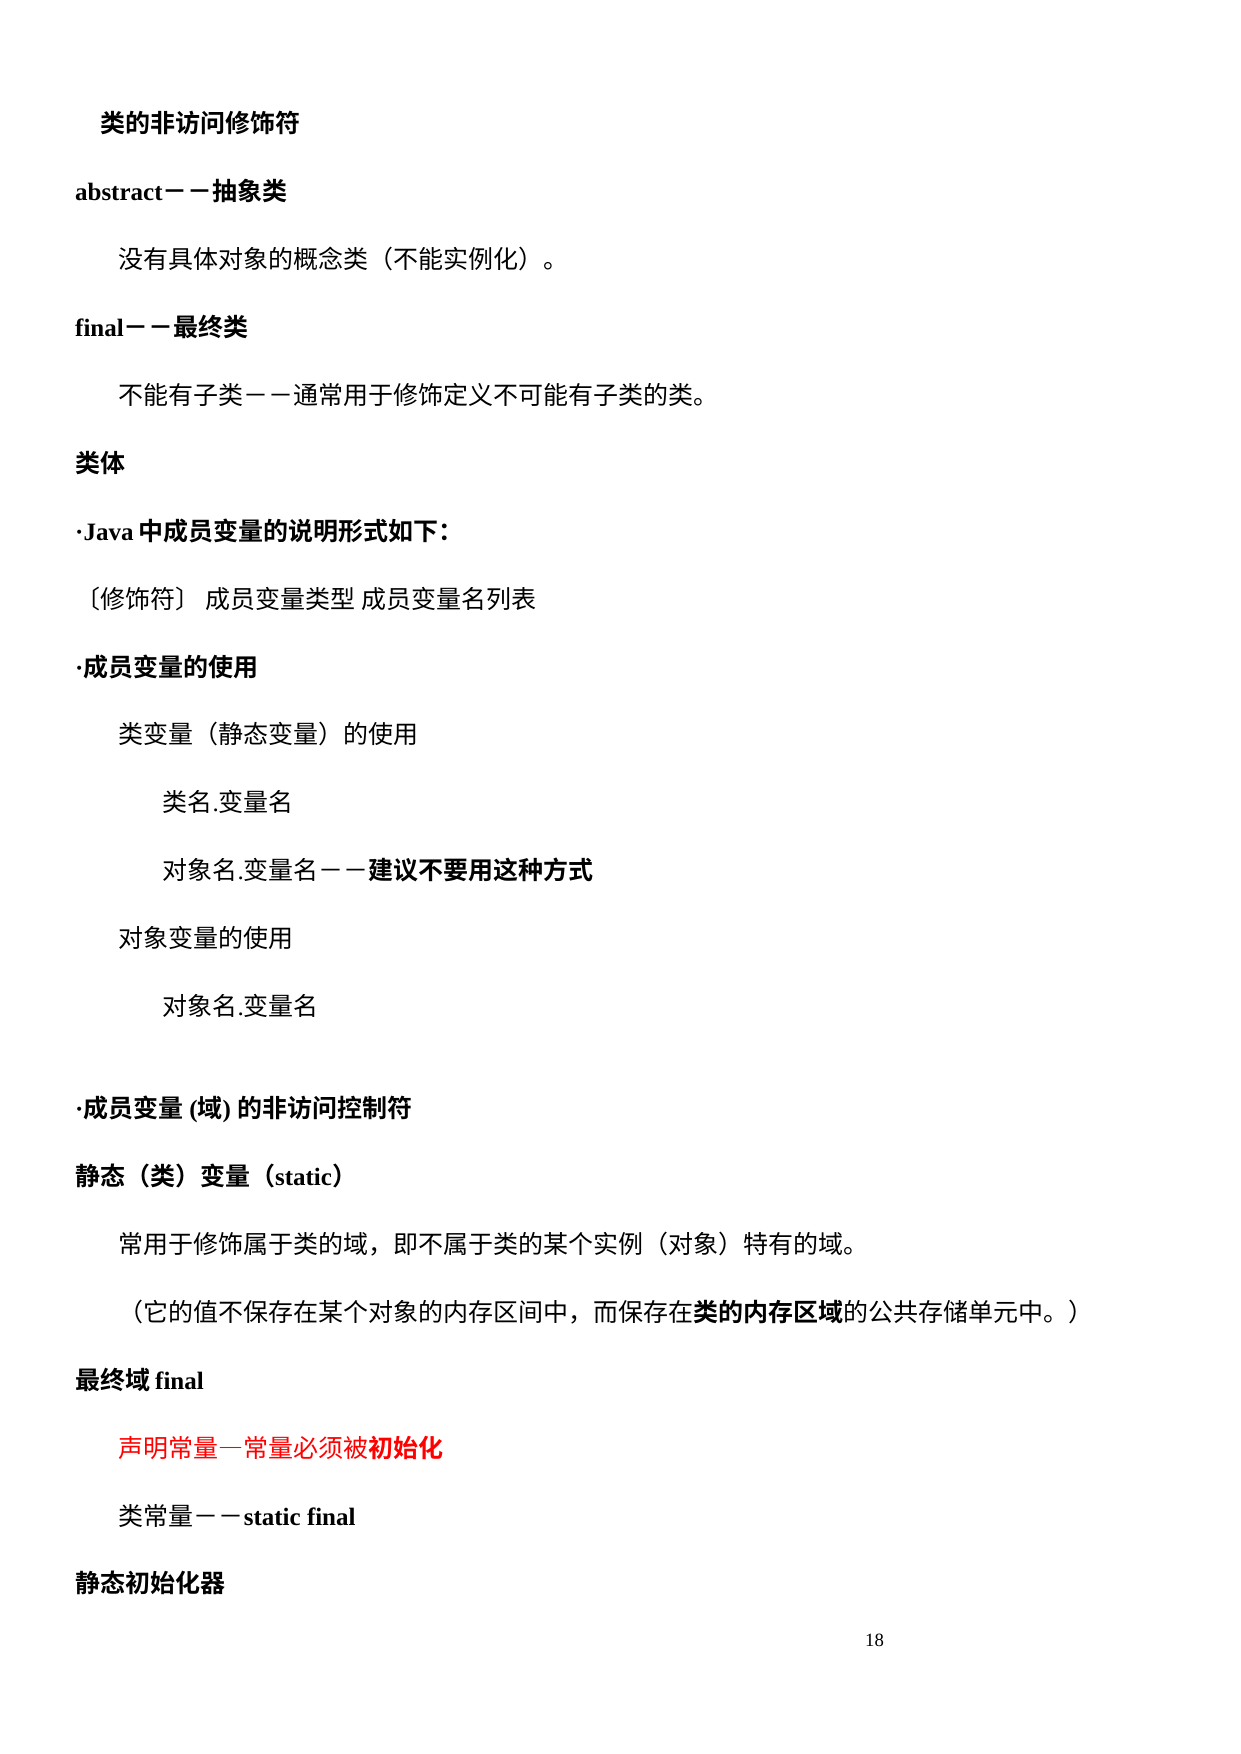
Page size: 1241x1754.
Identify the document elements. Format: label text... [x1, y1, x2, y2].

text 不能有子类－－通常用于修饰定义不可能有子类的类。 [75, 359, 1165, 427]
text （它的值不保存在某个对象的内存区间中，而保存在类的内存区域的公共存储单元中。） [75, 1276, 1165, 1344]
text 类常量－－static final [75, 1480, 1165, 1548]
text ·Java中成员变量的说明形式如下： [75, 495, 1165, 563]
text 类名.变量名 [119, 767, 1165, 835]
text ·成员变量 (域) 的非访问控制符 [75, 1073, 1165, 1141]
text 声明常量—常量必须被初始化 [75, 1412, 1165, 1480]
text final－－最终类 [75, 292, 1165, 359]
text 〔修饰符〕 成员变量类型 成员变量名列表 [75, 563, 1165, 631]
text 常用于修饰属于类的域，即不属于类的某个实例（对象）特有的域。 [75, 1208, 1165, 1276]
text ·成员变量的使用 [75, 631, 1165, 699]
text 类变量（静态变量）的使用 [75, 699, 1165, 767]
text abstract－－抽象类 [75, 156, 1165, 224]
text 静态（类）变量（static） [75, 1141, 1165, 1208]
text 类体 [75, 427, 1165, 495]
text 类的非访问修饰符 [75, 88, 1165, 156]
text 对象名.变量名－－建议不要用这种方式 [119, 835, 1165, 903]
text 静态初始化器 [75, 1548, 1165, 1616]
text 对象变量的使用 [75, 903, 1165, 971]
text 没有具体对象的概念类（不能实例化）。 [75, 224, 1165, 292]
text 对象名.变量名 [119, 971, 1165, 1039]
text 最终域final [75, 1344, 1165, 1412]
